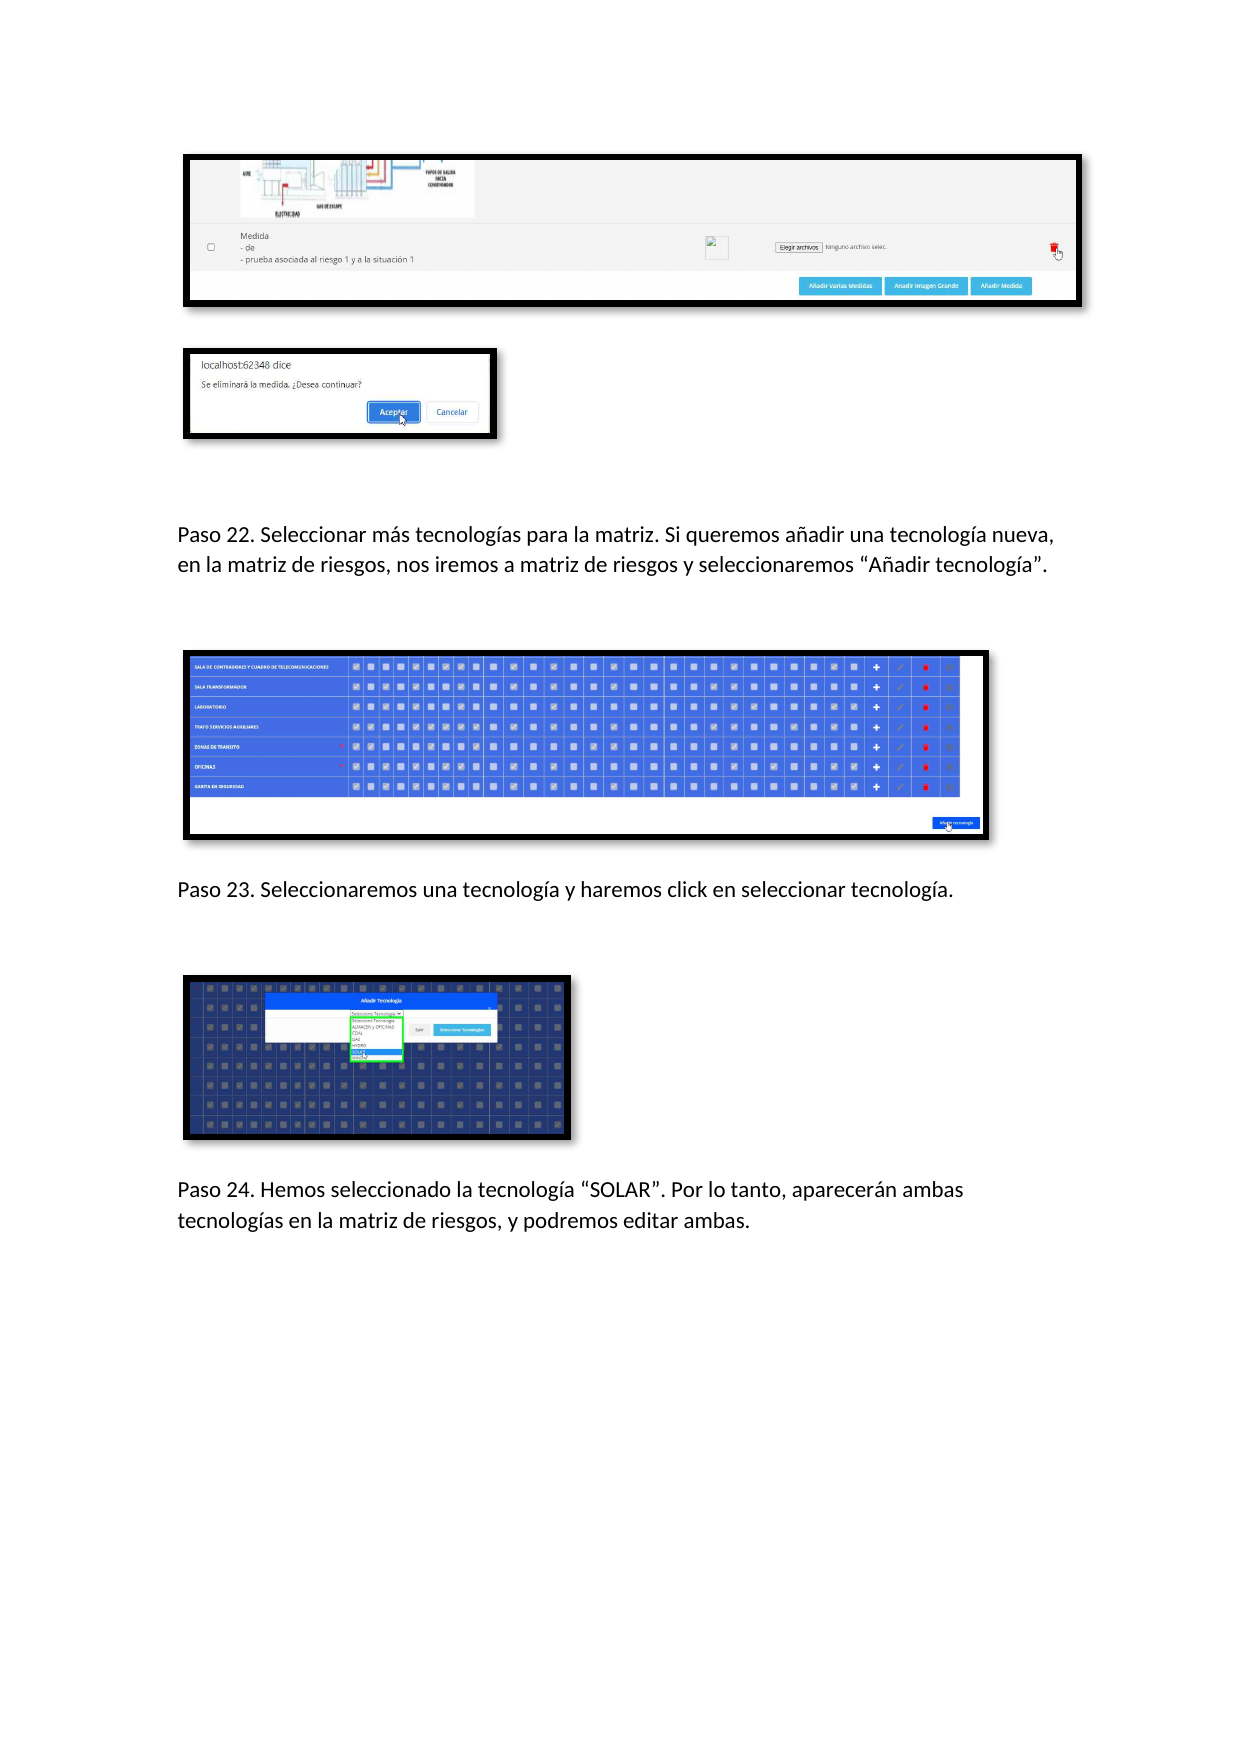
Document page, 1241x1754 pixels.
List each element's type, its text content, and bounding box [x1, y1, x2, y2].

picture [190, 982, 564, 1134]
text Paso 22. Seleccionar más tecnologías para la matriz. Si queremos añadir una tecnología nueva, en la matriz de riesgos, nos iremos a matriz de riesgos y seleccionaremos “Añadir tecnología”. [177, 520, 1063, 578]
text Paso 23. Seleccionaremos una tecnología y haremos click en seleccionar tecnología. [177, 875, 1063, 903]
text Paso 24. Hemos seleccionado la tecnología “SOLAR”. Por lo tanto, aparecerán ambas tecnologías en la matriz de riesgos, y podremos editar ambas. [177, 1176, 1063, 1234]
picture [190, 354, 490, 433]
picture [190, 656, 983, 834]
picture [190, 160, 1076, 300]
